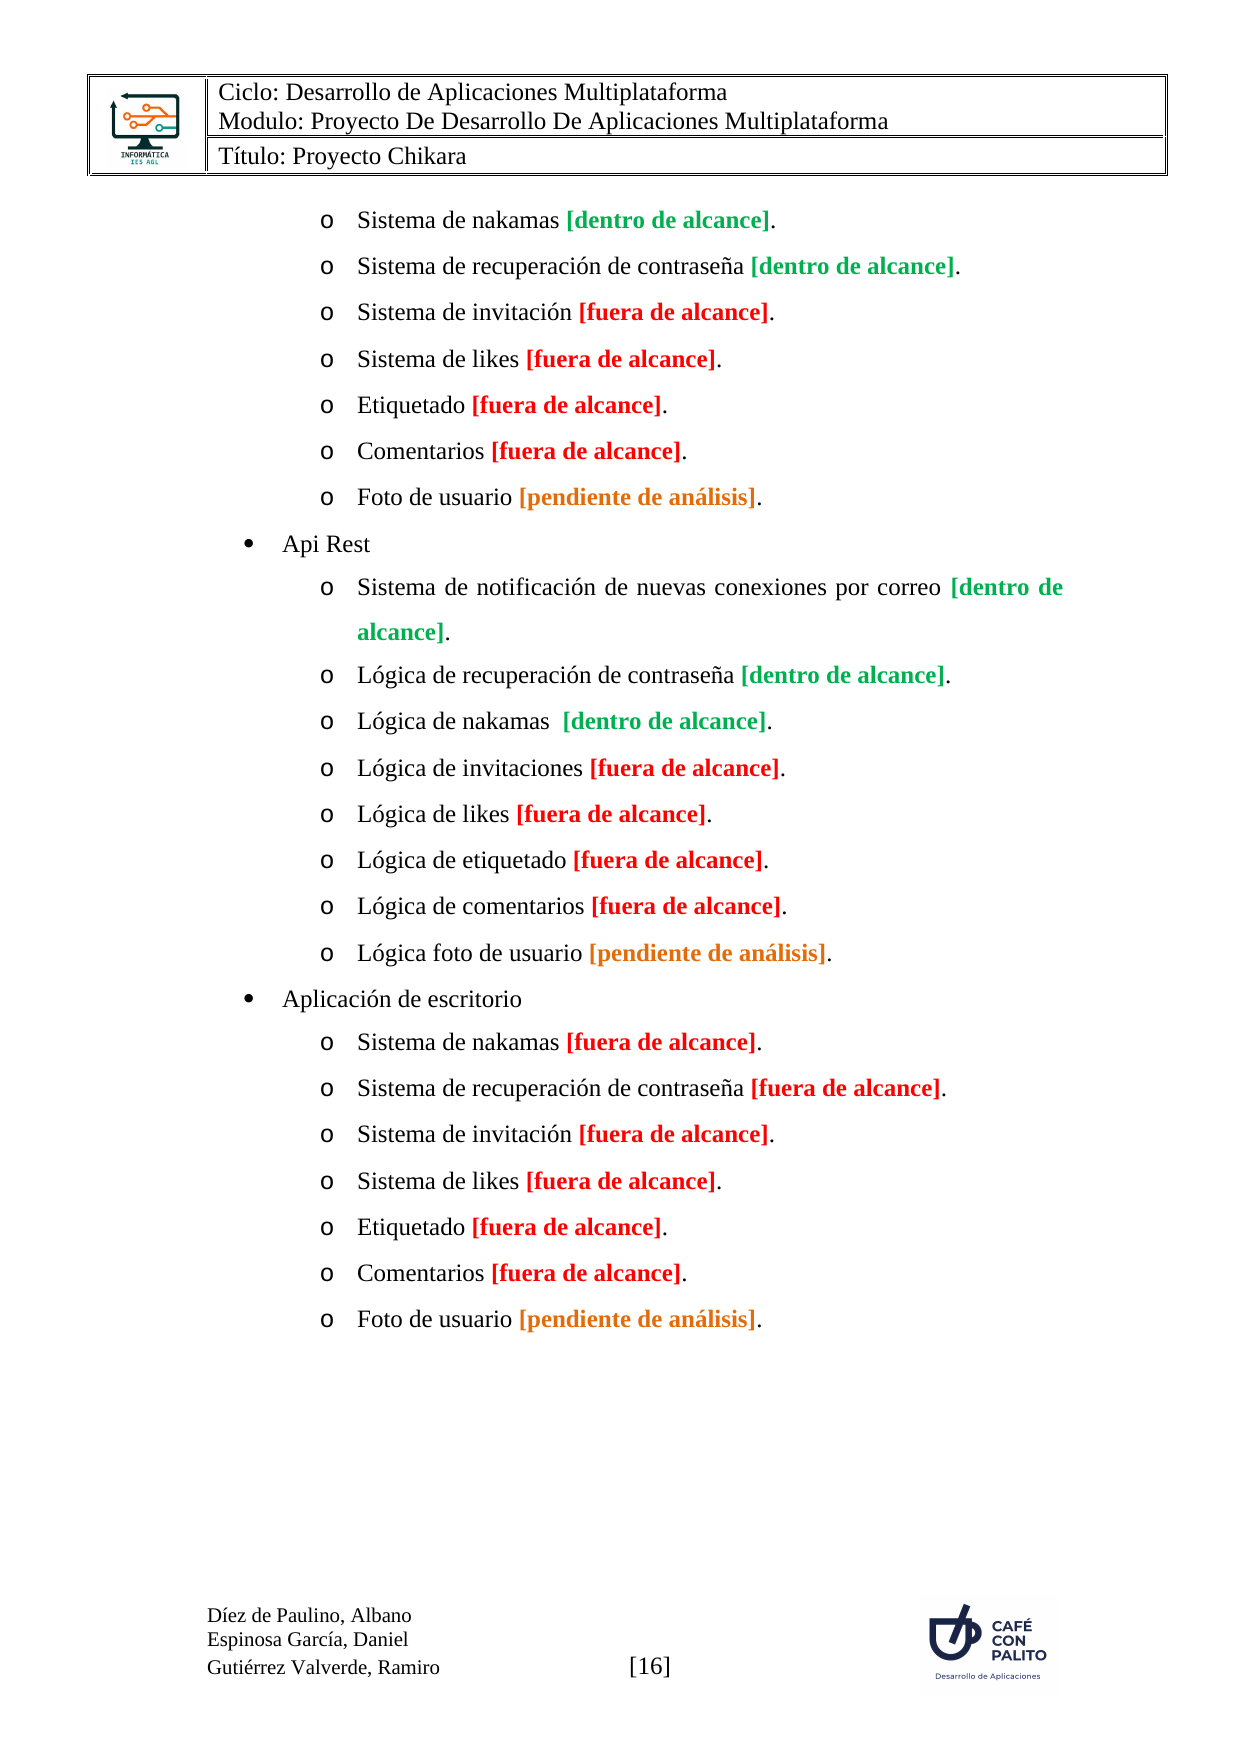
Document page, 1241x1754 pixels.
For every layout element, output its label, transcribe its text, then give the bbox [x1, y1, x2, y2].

list Sistema de invitación [fuera de alcance]. [319, 1119, 1063, 1150]
list Comentarios [fuera de alcance]. [319, 1258, 1063, 1289]
picture [106, 87, 186, 168]
list Etiquetado [fuera de alcance]. [319, 1212, 1063, 1243]
list Api Rest [244, 529, 1063, 557]
list Lógica de recuperación de contraseña [dentro de alcance]. [319, 660, 1063, 691]
list Lógica de invitaciones [fuera de alcance]. [319, 753, 1063, 783]
picture [921, 1595, 1058, 1695]
list Sistema de likes [fuera de alcance]. [319, 344, 1063, 374]
list Lógica de likes [fuera de alcance]. [319, 799, 1063, 830]
list Sistema de invitación [fuera de alcance]. [319, 297, 1063, 328]
list Foto de usuario [pendiente de análisis]. [319, 482, 1063, 513]
list Sistema de likes [fuera de alcance]. [319, 1166, 1063, 1197]
list Lógica de nakamas [dentro de alcance]. [319, 706, 1063, 737]
list Sistema de recuperación de contraseña [dentro de alcance]. [319, 251, 1063, 282]
list Sistema de recuperación de contraseña [fuera de alcance]. [319, 1073, 1063, 1104]
list Lógica de comentarios [fuera de alcance]. [319, 891, 1063, 922]
list Sistema de notificación de nuevas conexiones por correo [dentro de alcance]. [319, 572, 1063, 646]
list Etiquetado [fuera de alcance]. [319, 390, 1063, 421]
list Sistema de nakamas [dentro de alcance]. [319, 205, 1063, 236]
list Aplicación de escritorio [244, 984, 1063, 1013]
list Foto de usuario [pendiente de análisis]. [319, 1304, 1063, 1335]
list Lógica de etiquetado [fuera de alcance]. [319, 845, 1063, 876]
list Lógica foto de usuario [pendiente de análisis]. [319, 938, 1063, 968]
list Sistema de nakamas [fuera de alcance]. [319, 1027, 1063, 1058]
list Comentarios [fuera de alcance]. [319, 436, 1063, 467]
